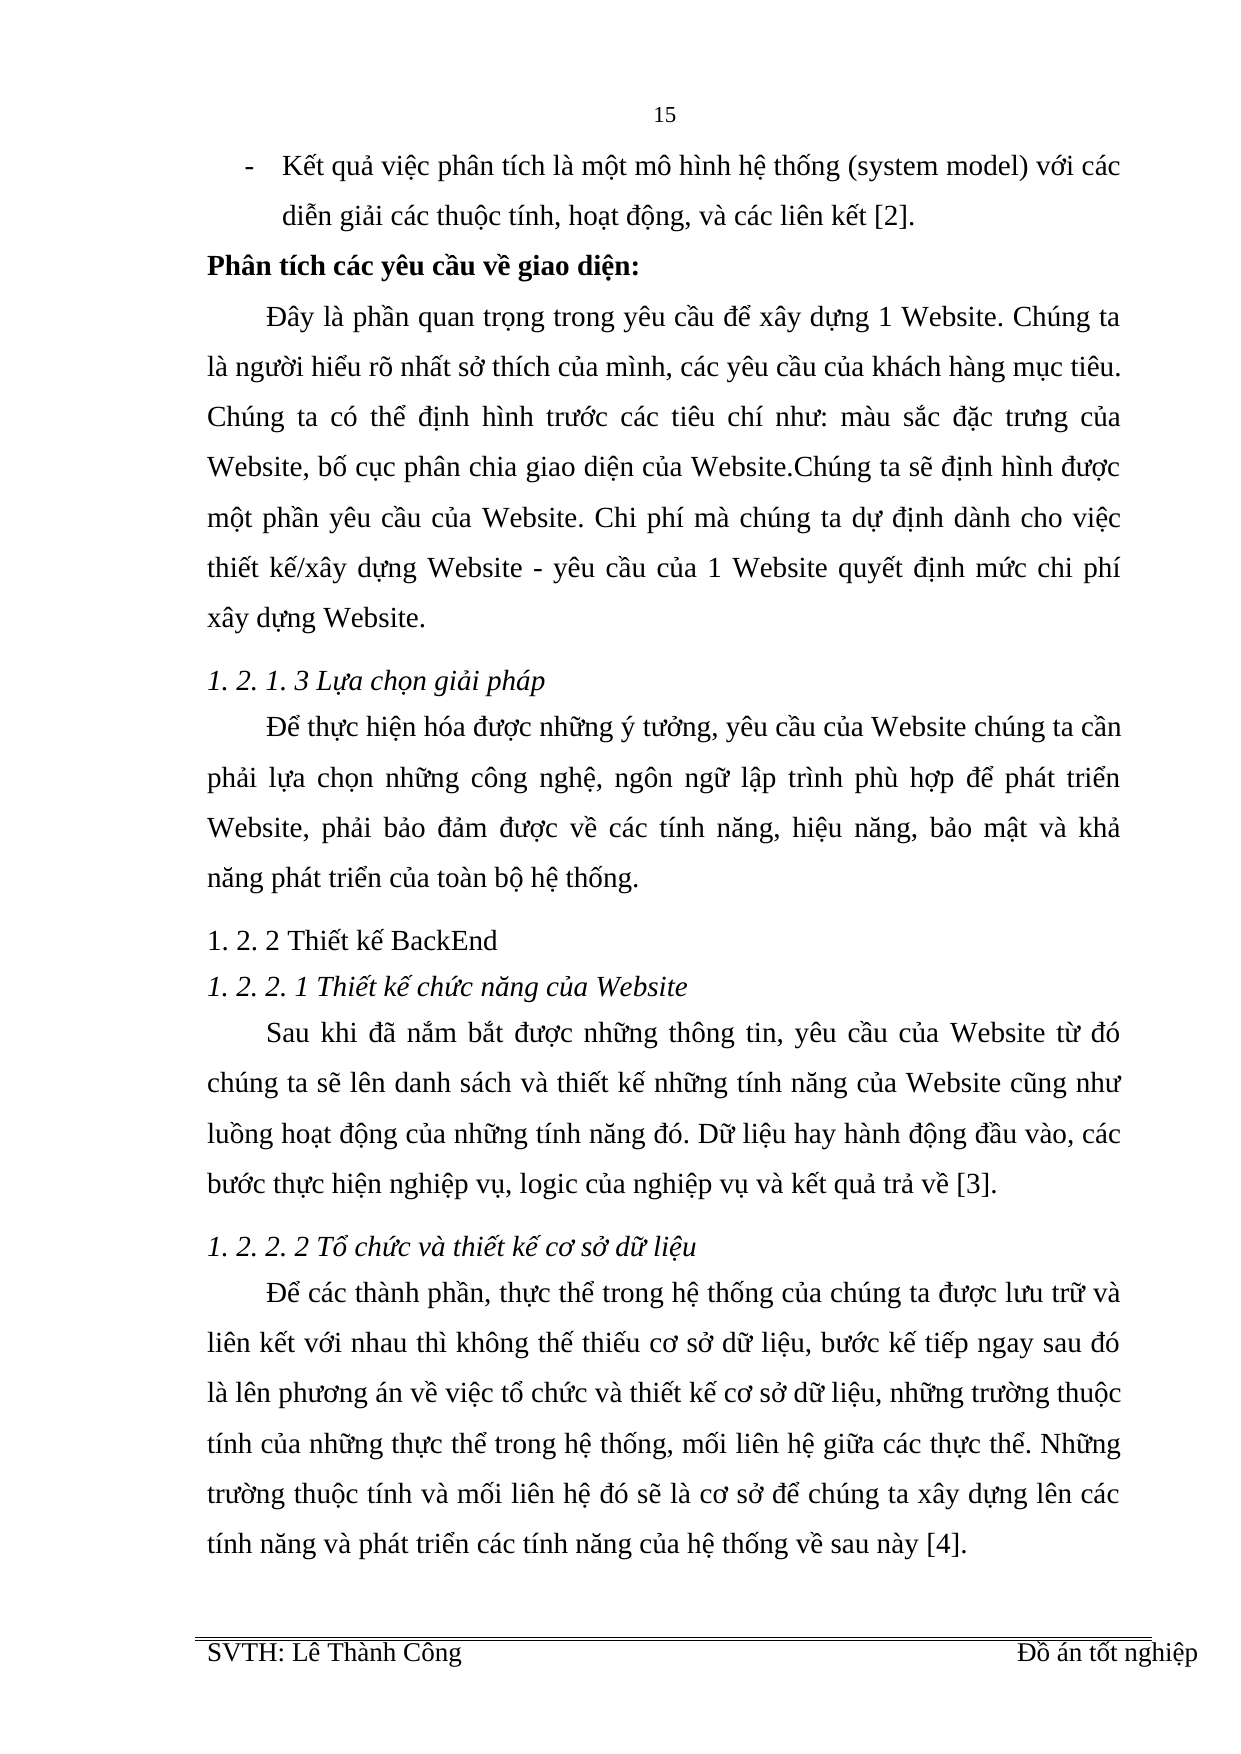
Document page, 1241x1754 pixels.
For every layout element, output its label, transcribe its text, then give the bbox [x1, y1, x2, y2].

text Để thực hiện hóa được những ý tưởng, yêu cầu của Website chúng ta cần phải lựa chọn những công nghệ, ngôn ngữ lập trình phù hợp để phát triển Website, phải bảo đảm được về các tính năng, hiệu năng, bảo mật và khả năng phát triển của toàn bộ hệ thống. [207, 709, 1122, 894]
text Sau khi đã nắm bắt được những thông tin, yêu cầu của Website từ đó chúng ta sẽ lên danh sách và thiết kế những tính năng của Website cũng như luồng hoạt động của những tính năng đó. Dữ liệu hay hành động đầu vào, các bước thực hiện nghiệp vụ, logic của nghiệp vụ và kết quả trả về. [207, 1015, 1122, 1200]
text Đây là phần quan trọng trong yêu cầu để xây dựng 1 Website. Chúng ta là người hiểu rõ nhất sở thích của mình, các yêu cầu của khách hàng mục tiêu. Chúng ta có thể định hình trước các tiêu chí như: màu sắc đặc trưng của Website, bố cục phân chia giao diện của Website.Chúng ta sẽ định hình được một phần yêu cầu của Website. Chi phí mà chúng ta dự định dành cho việc thiết kế/xây dựng Website - yêu cầu của 1 Website quyết định mức chi phí xây dựng Website. [207, 299, 1122, 634]
subtitle Thiết kế chức năng của Website [207, 969, 1122, 1003]
subtitle Tổ chức và thiết kế cơ sở dữ liệu [207, 1229, 1122, 1262]
subtitle Thiết kế BackEnd [207, 923, 1122, 957]
text Để các thành phần, thực thể trong hệ thống của chúng ta được lưu trữ và liên kết với nhau thì không thế thiếu cơ sở dữ liệu, bước kế tiếp ngay sau đó là lên phương án về việc tổ chức và thiết kế cơ sở dữ liệu, những trường thuộc tính của những thực thể trong hệ thống, mối liên hệ giữa các thực thể. Những trường thuộc tính và mối liên hệ đó sẽ là cơ sở để chúng ta xây dựng lên các tính năng và phát triển các tính năng của hệ thống về sau này. [207, 1275, 1122, 1560]
text Phân tích các yêu cầu về giao diện: [207, 248, 1122, 282]
list Kết quả việc phân tích là một mô hình hệ thống (system model) với các diễn giải các thuộc tính, hoạt động, và các liên kết. [244, 148, 1122, 232]
subtitle Lựa chọn giải pháp [207, 663, 1122, 697]
